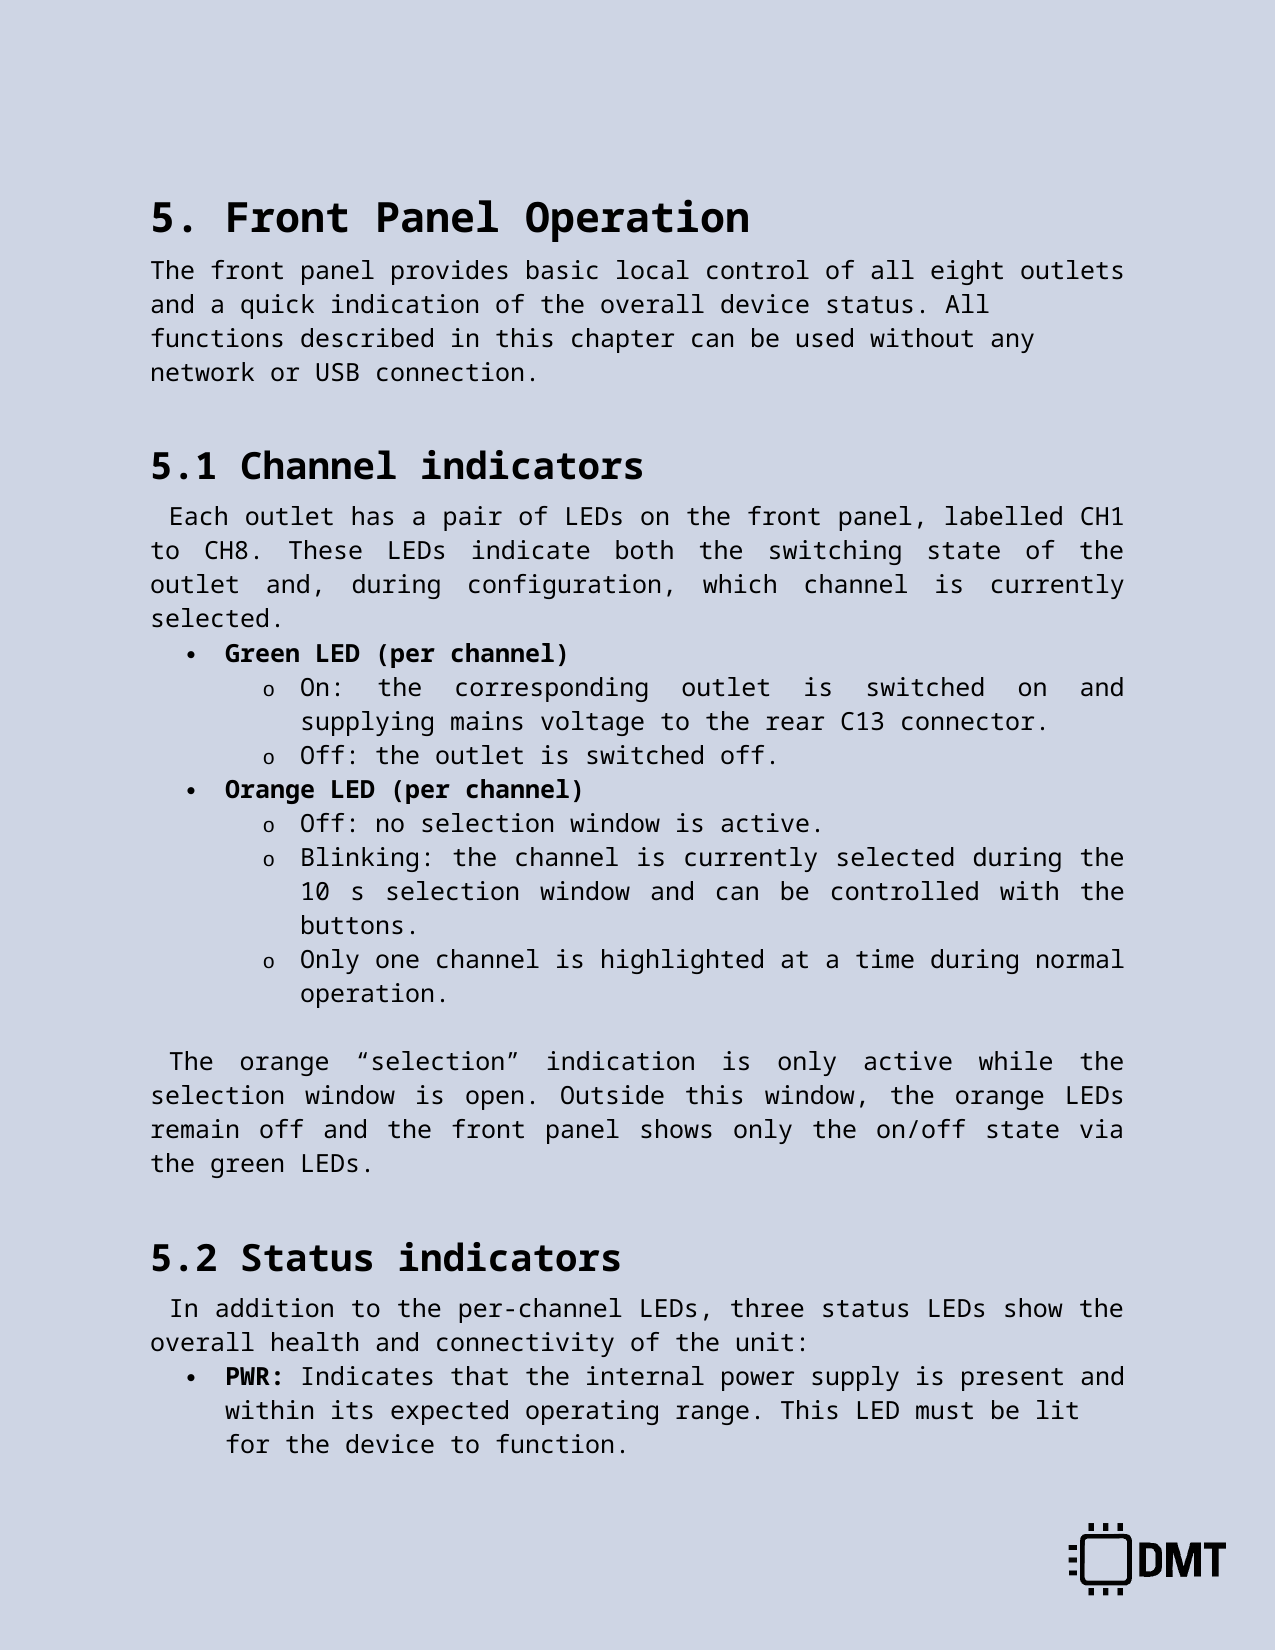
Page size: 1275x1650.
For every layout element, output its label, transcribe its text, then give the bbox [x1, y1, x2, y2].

list Off: no selection window is active. [262, 806, 1125, 839]
list Orange LED (per channel) [187, 771, 1125, 806]
text In addition to the per-channel LEDs, three status LEDs show the overall health and connectivity of the unit: [150, 1290, 1125, 1358]
list Only one channel is highlighted at a time during normal operation. [262, 942, 1125, 1010]
picture [1052, 1512, 1237, 1603]
list Off: the outlet is switched off. [262, 737, 1125, 771]
subtitle 5. Front Panel Operation [150, 187, 1125, 244]
subtitle 5.2 Status indicators [150, 1231, 1125, 1282]
list PWR: Indicates that the internal power supply is present and within its expected operating range. This LED must be lit for the device to function. [187, 1358, 1125, 1461]
subtitle 5.1 Channel indicators [150, 439, 1125, 491]
list On: the corresponding outlet is switched on and supplying mains voltage to the rear C13 connector. [262, 669, 1125, 737]
text The orange “selection” indication is only active while the selection window is open. Outside this window, the orange LEDs remain off and the front panel shows only the on/off state via the green LEDs. [150, 1044, 1125, 1180]
text Each outlet has a pair of LEDs on the front panel, labelled CH1 to CH8. These LEDs indicate both the switching state of the outlet and, during configuration, which channel is currently selected. [150, 499, 1125, 635]
list Blinking: the channel is currently selected during the 10 s selection window and can be controlled with the buttons. [262, 839, 1125, 942]
list Green LED (per channel) [187, 635, 1125, 669]
text The front panel provides basic local control of all eight outlets and a quick indication of the overall device status. All functions described in this chapter can be used without any network or USB connection. [150, 253, 1125, 389]
